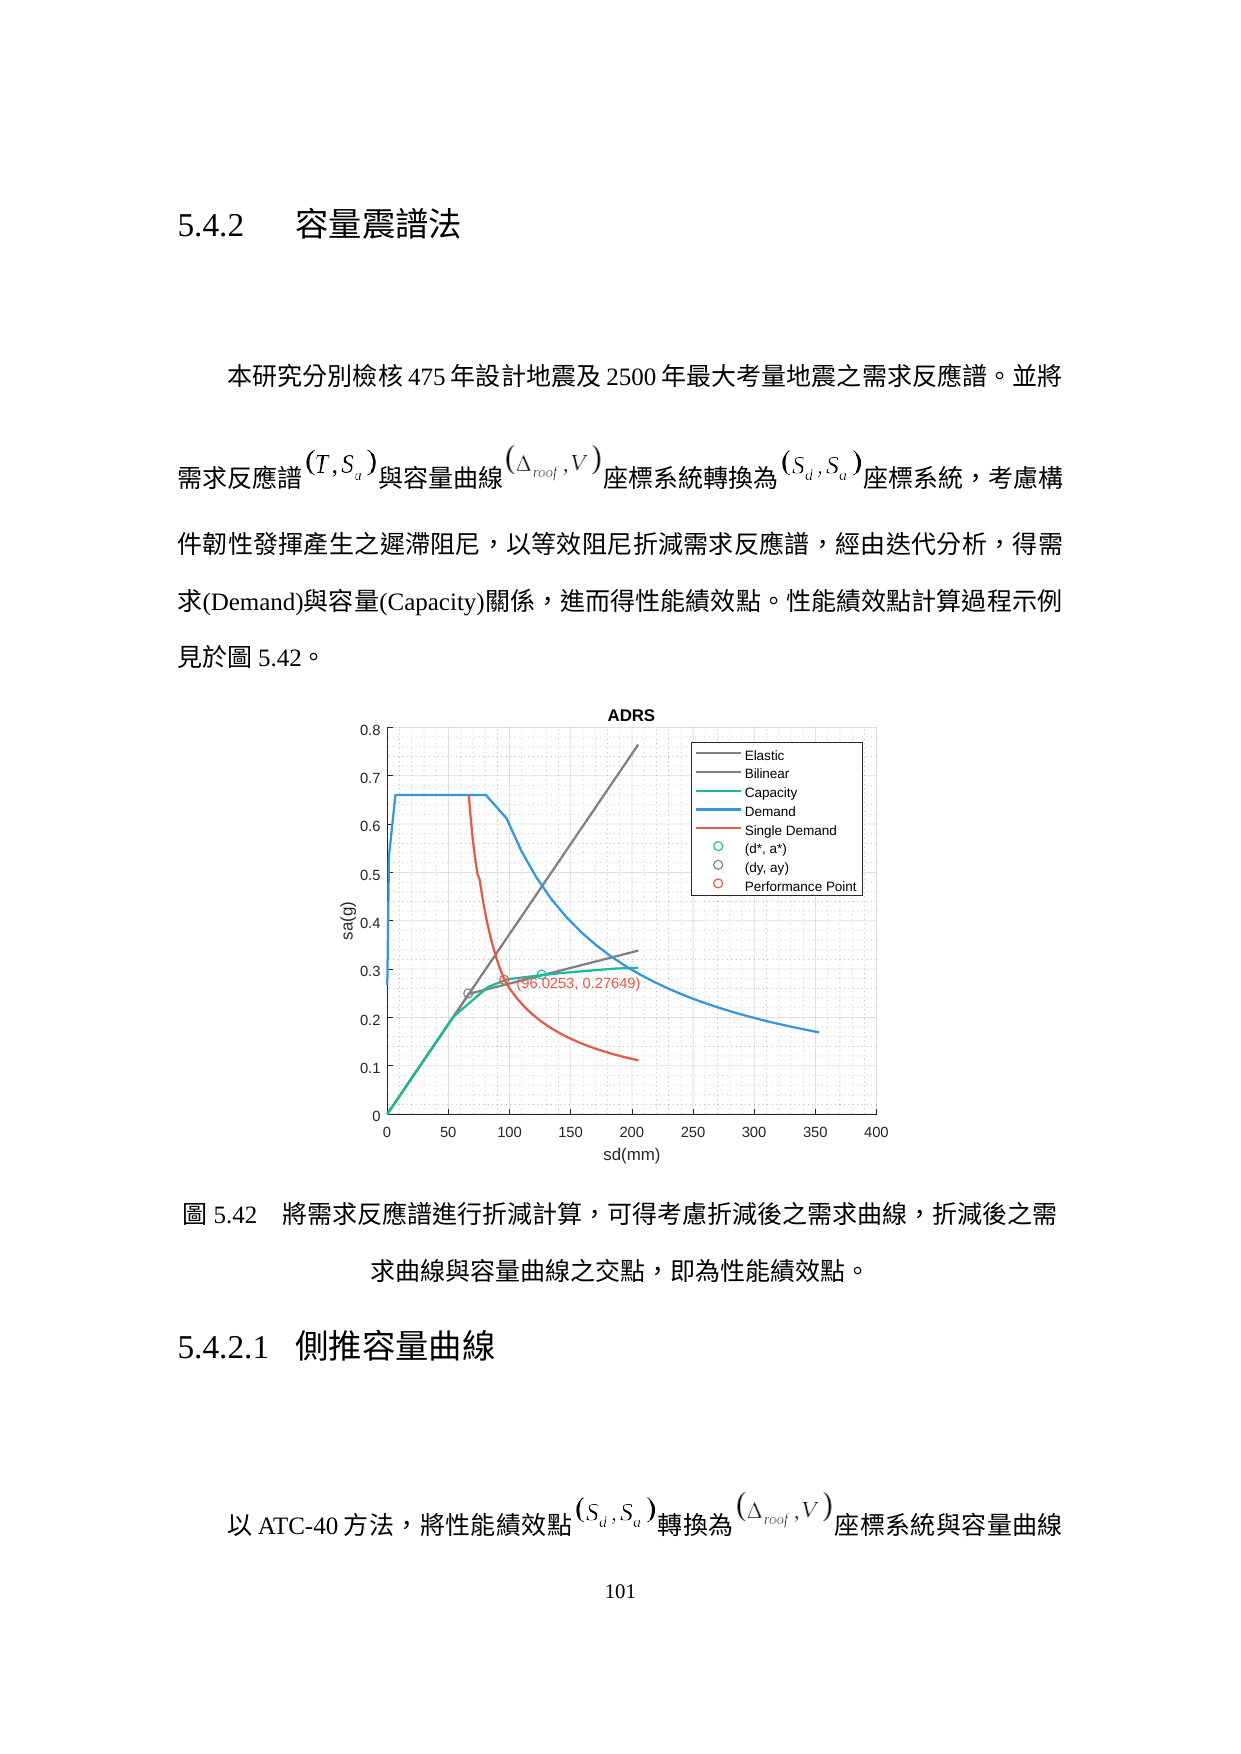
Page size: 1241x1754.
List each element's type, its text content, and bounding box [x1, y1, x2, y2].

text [177, 1478, 1063, 1553]
subtitle 側推容量曲線 [177, 1306, 1063, 1381]
subtitle 容量震譜法 [177, 184, 1063, 259]
